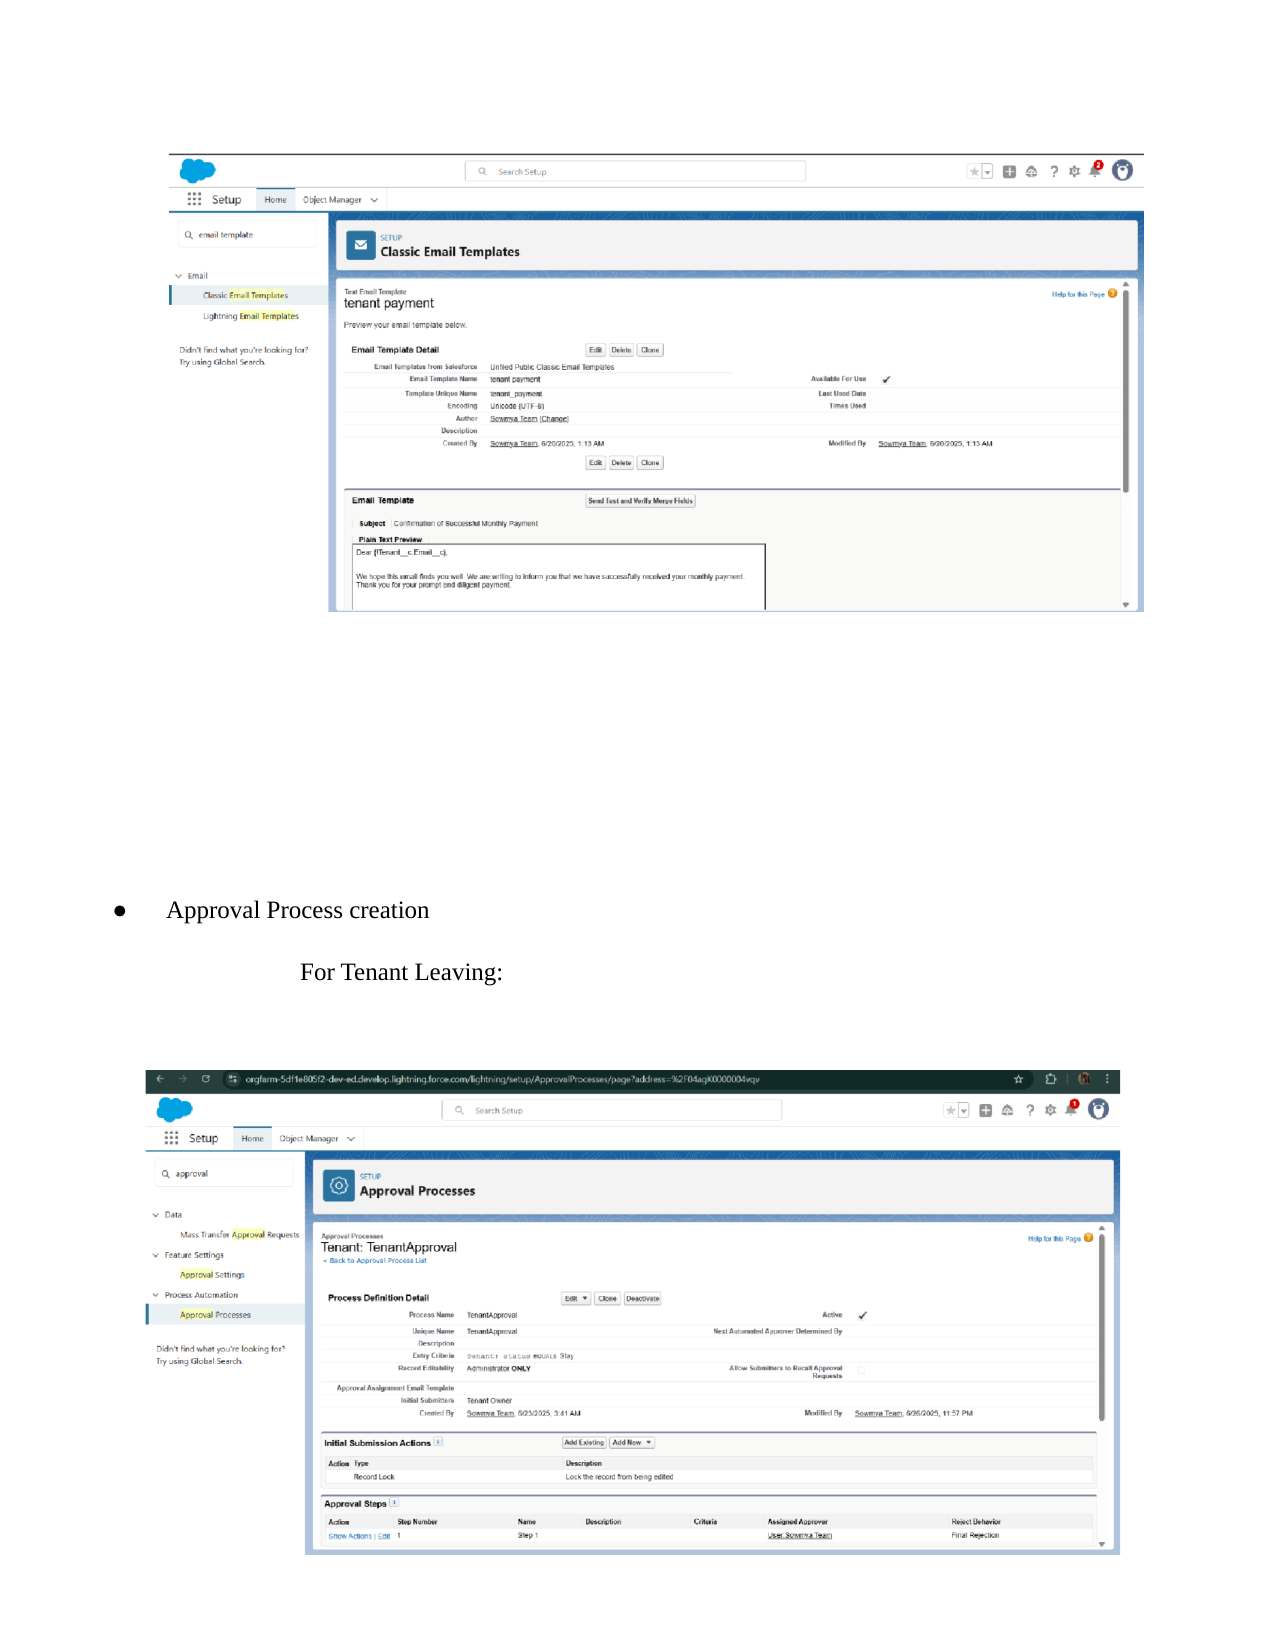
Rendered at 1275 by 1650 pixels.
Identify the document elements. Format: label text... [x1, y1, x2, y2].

picture [168, 153, 1144, 612]
text For Tenant Leaving: [300, 957, 1168, 986]
picture [145, 1070, 1121, 1555]
list Approval Process creation [112, 895, 1168, 924]
